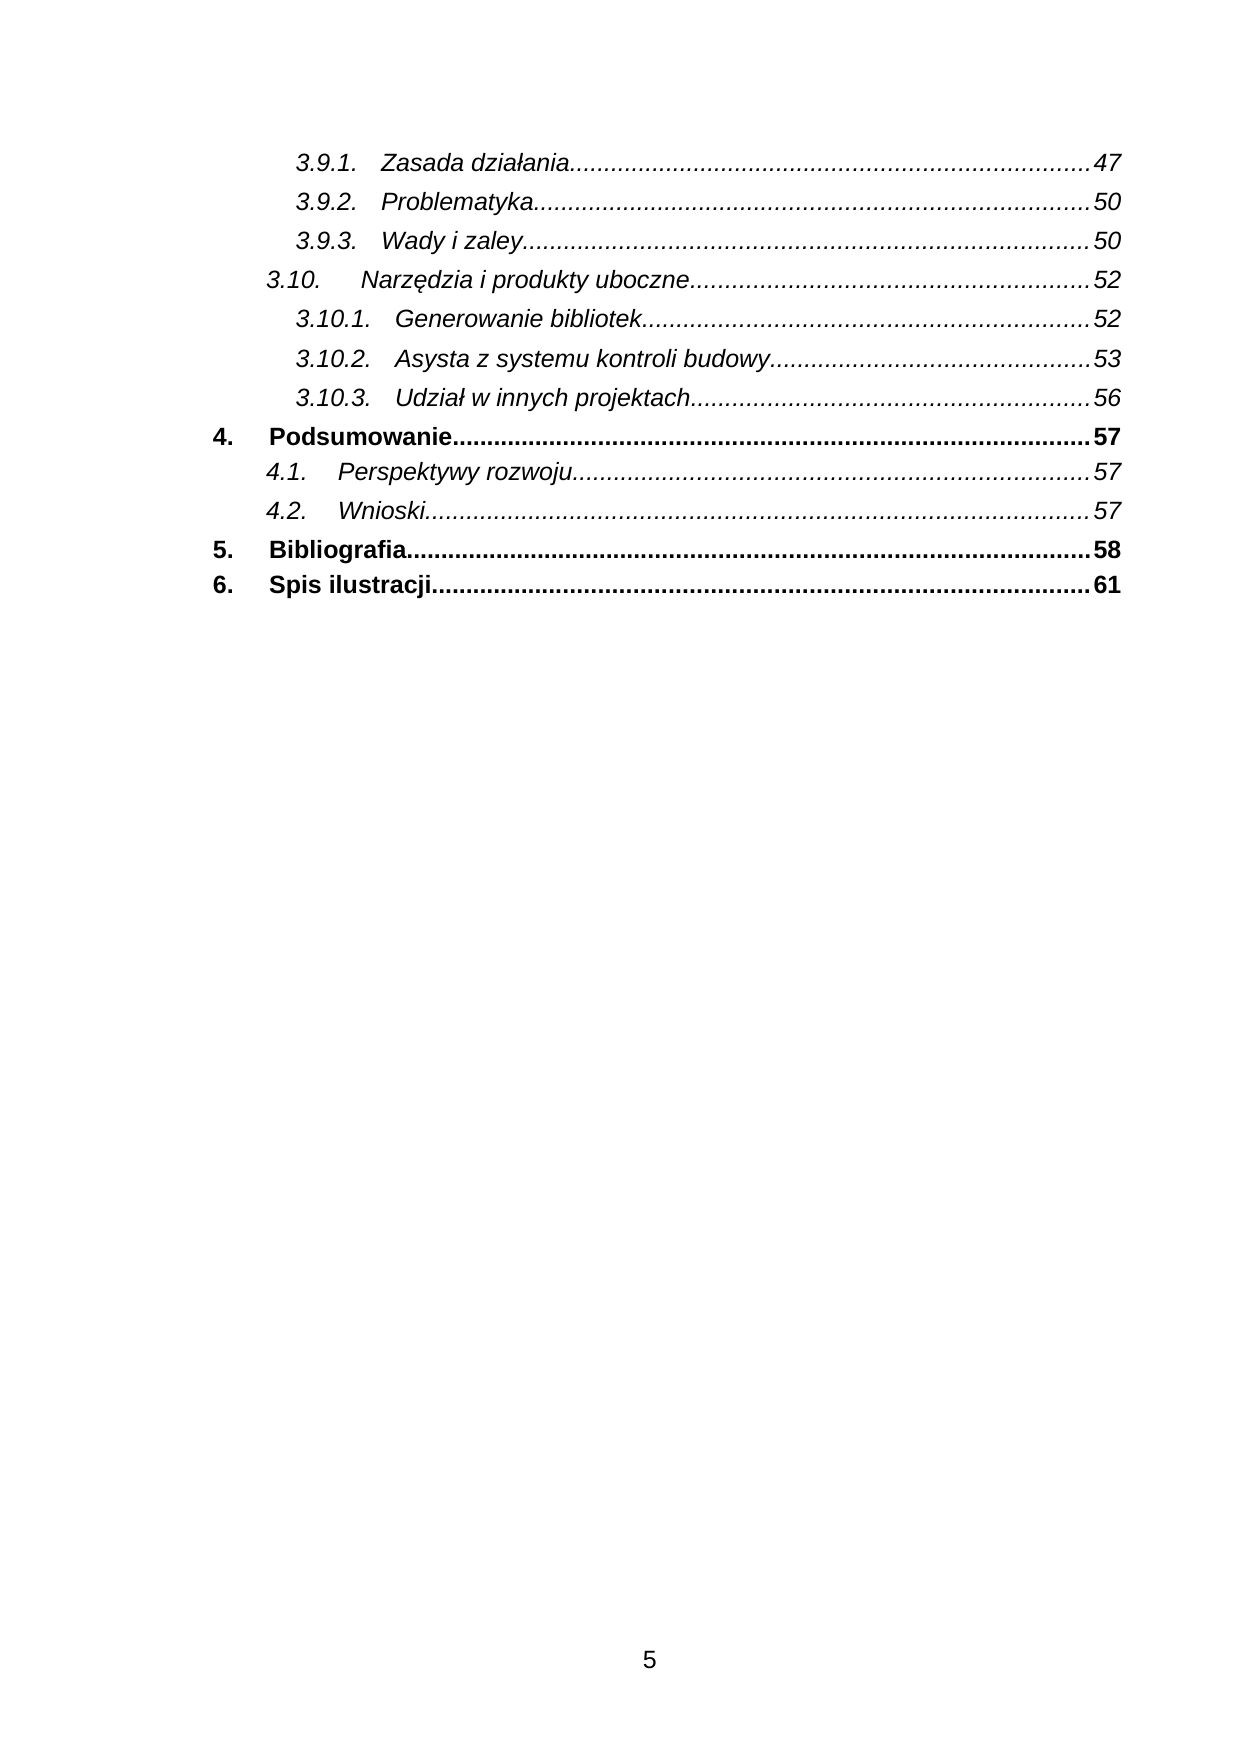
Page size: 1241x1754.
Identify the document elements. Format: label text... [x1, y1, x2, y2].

text 3.9.1. Zasada działania 47 [177, 148, 1122, 176]
text 3.9.2. Problematyka 50 [177, 187, 1122, 216]
text 3.10.2. Asysta z systemu kontroli budowy 53 [177, 343, 1122, 372]
text 3.9.3. Wady i zaley 50 [177, 226, 1122, 255]
text 3.10.1. Generowanie bibliotek 52 [177, 304, 1122, 333]
text 4. Podsumowanie 57 [177, 422, 1122, 451]
text 4.2. Wnioski 57 [177, 496, 1122, 525]
text 5. Bibliografia 58 [177, 535, 1122, 564]
text 6. Spis ilustracji 61 [177, 570, 1122, 599]
text 4.1. Perspektywy rozwoju 57 [177, 457, 1122, 486]
text 3.10. Narzędzia i produkty uboczne 52 [177, 265, 1122, 294]
text 3.10.3. Udział w innych projektach 56 [177, 383, 1122, 411]
